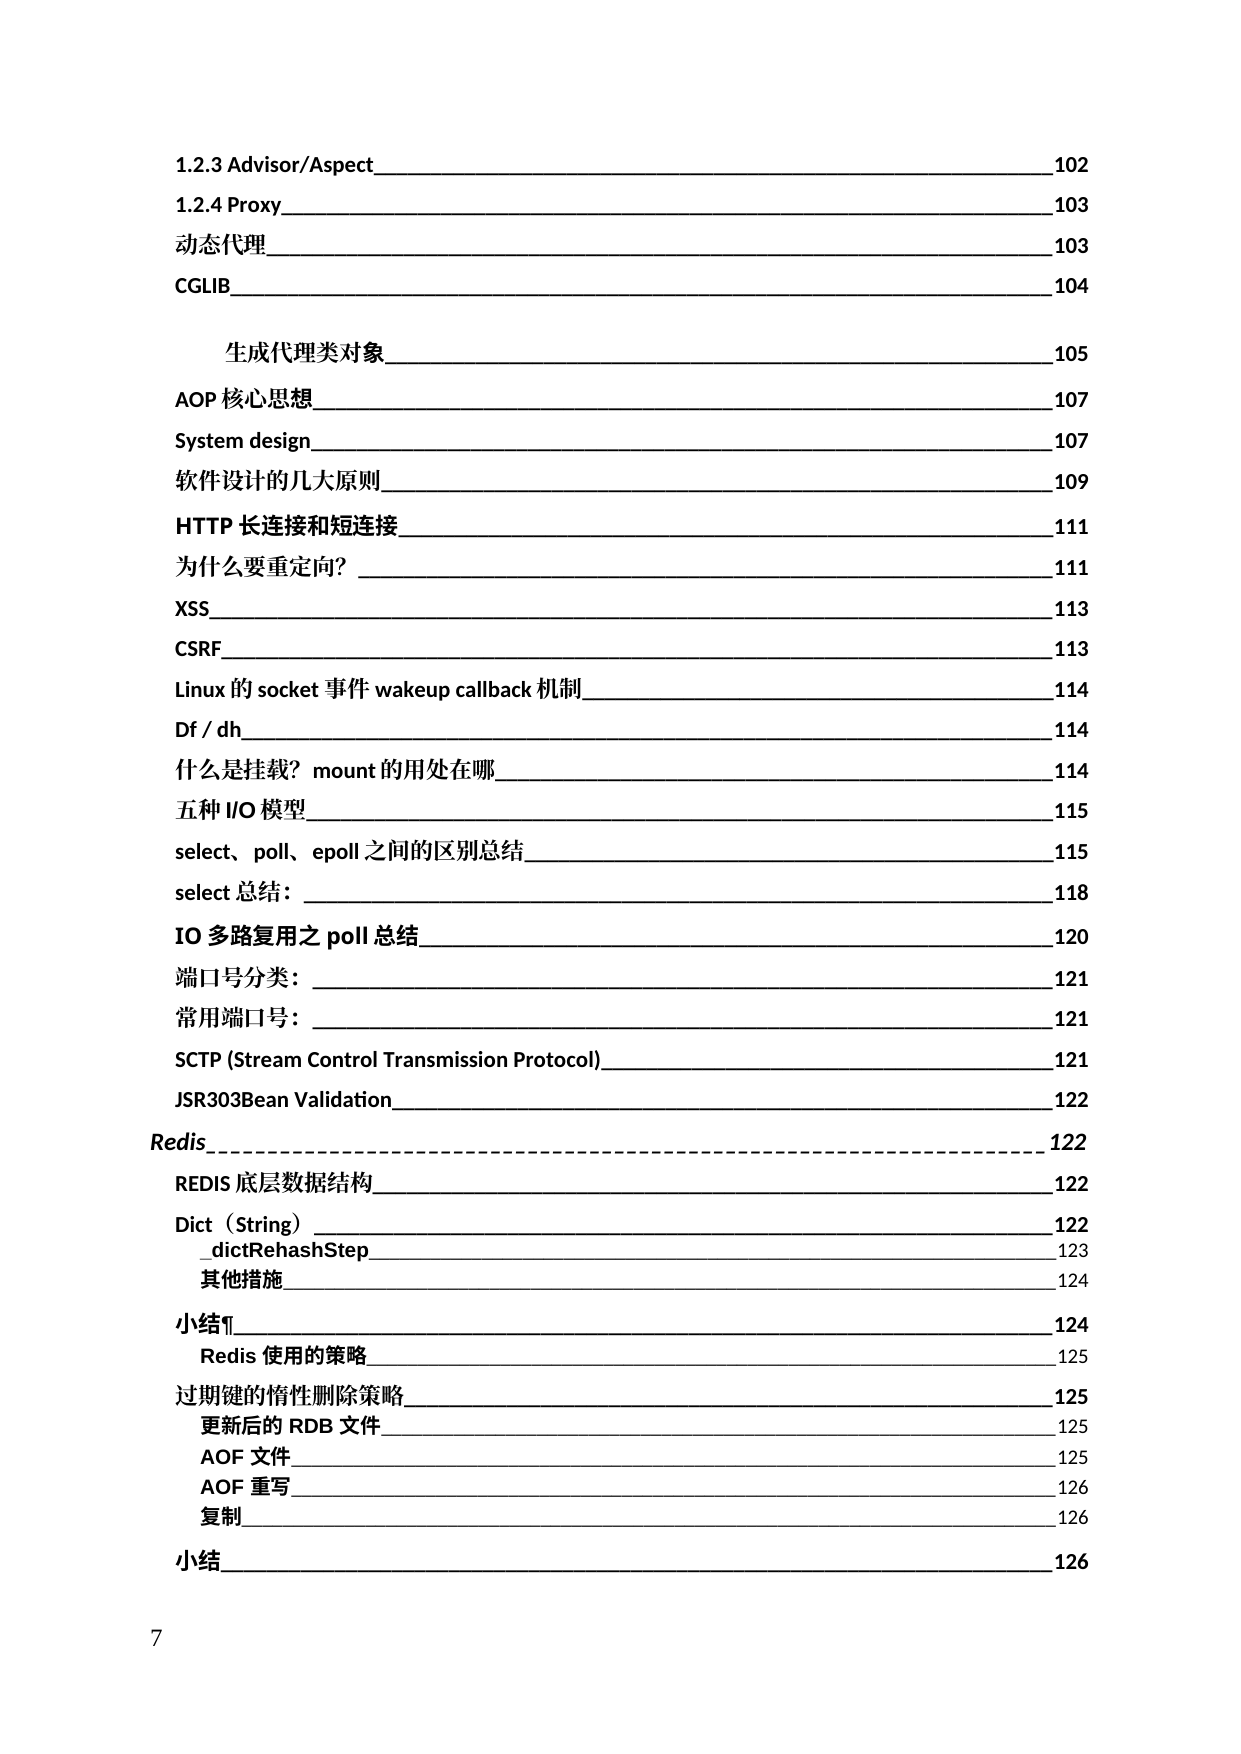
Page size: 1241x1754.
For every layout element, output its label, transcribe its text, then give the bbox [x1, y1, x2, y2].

text 小结 126 [175, 1543, 1090, 1576]
text 什么是挂载？mount的用处在哪 114 [175, 756, 1090, 784]
text 动态代理 103 [175, 231, 1090, 259]
text Redis 使用的策略 125 [200, 1339, 1090, 1369]
text CGLIB 104 [175, 272, 1090, 299]
text Df / dh 114 [175, 716, 1090, 744]
text AOF 文件 125 [200, 1440, 1090, 1470]
text 过期键的惰性删除策略 125 [175, 1382, 1090, 1410]
text 为什么要重定向？ 111 [175, 553, 1090, 582]
text 端口号分类： 121 [175, 964, 1090, 992]
text 1.2.4 Proxy 103 [175, 191, 1090, 218]
text 更新后的 RDB 文件 125 [200, 1410, 1090, 1440]
text System design 107 [175, 427, 1090, 455]
text 1.2.3 Advisor/Aspect 102 [175, 150, 1090, 178]
text XSS 113 [175, 594, 1090, 622]
text 小结¶ 124 [175, 1306, 1090, 1339]
text Linux的socket 事件wakeup callback机制 114 [175, 675, 1090, 703]
text Dict（String） 122 [175, 1210, 1090, 1238]
text 五种I/O模型 115 [175, 797, 1090, 825]
text 复制 126 [200, 1500, 1090, 1531]
text Redis 122 [150, 1126, 1090, 1157]
text 其他措施 124 [200, 1263, 1090, 1293]
text HTTP长连接和短连接 111 [175, 508, 1090, 541]
text REDIS底层数据结构 122 [175, 1169, 1090, 1197]
text 常用端口号： 121 [175, 1004, 1090, 1033]
text _dictRehashStep 123 [200, 1238, 1090, 1263]
text CSRF 113 [175, 634, 1090, 663]
text SCTP (Stream Control Transmission Protocol) 121 [175, 1045, 1090, 1073]
text 生成代理类对象 105 [175, 312, 1090, 368]
text AOF 重写 126 [200, 1470, 1090, 1500]
text IO多路复用之poll总结 120 [175, 918, 1090, 952]
text select总结： 118 [175, 878, 1090, 906]
text select、poll、epoll之间的区别总结 115 [175, 837, 1090, 865]
text AOP核心思想 107 [175, 381, 1090, 414]
text 软件设计的几大原则 109 [175, 467, 1090, 495]
text JSR303Bean Validation 122 [175, 1086, 1090, 1114]
